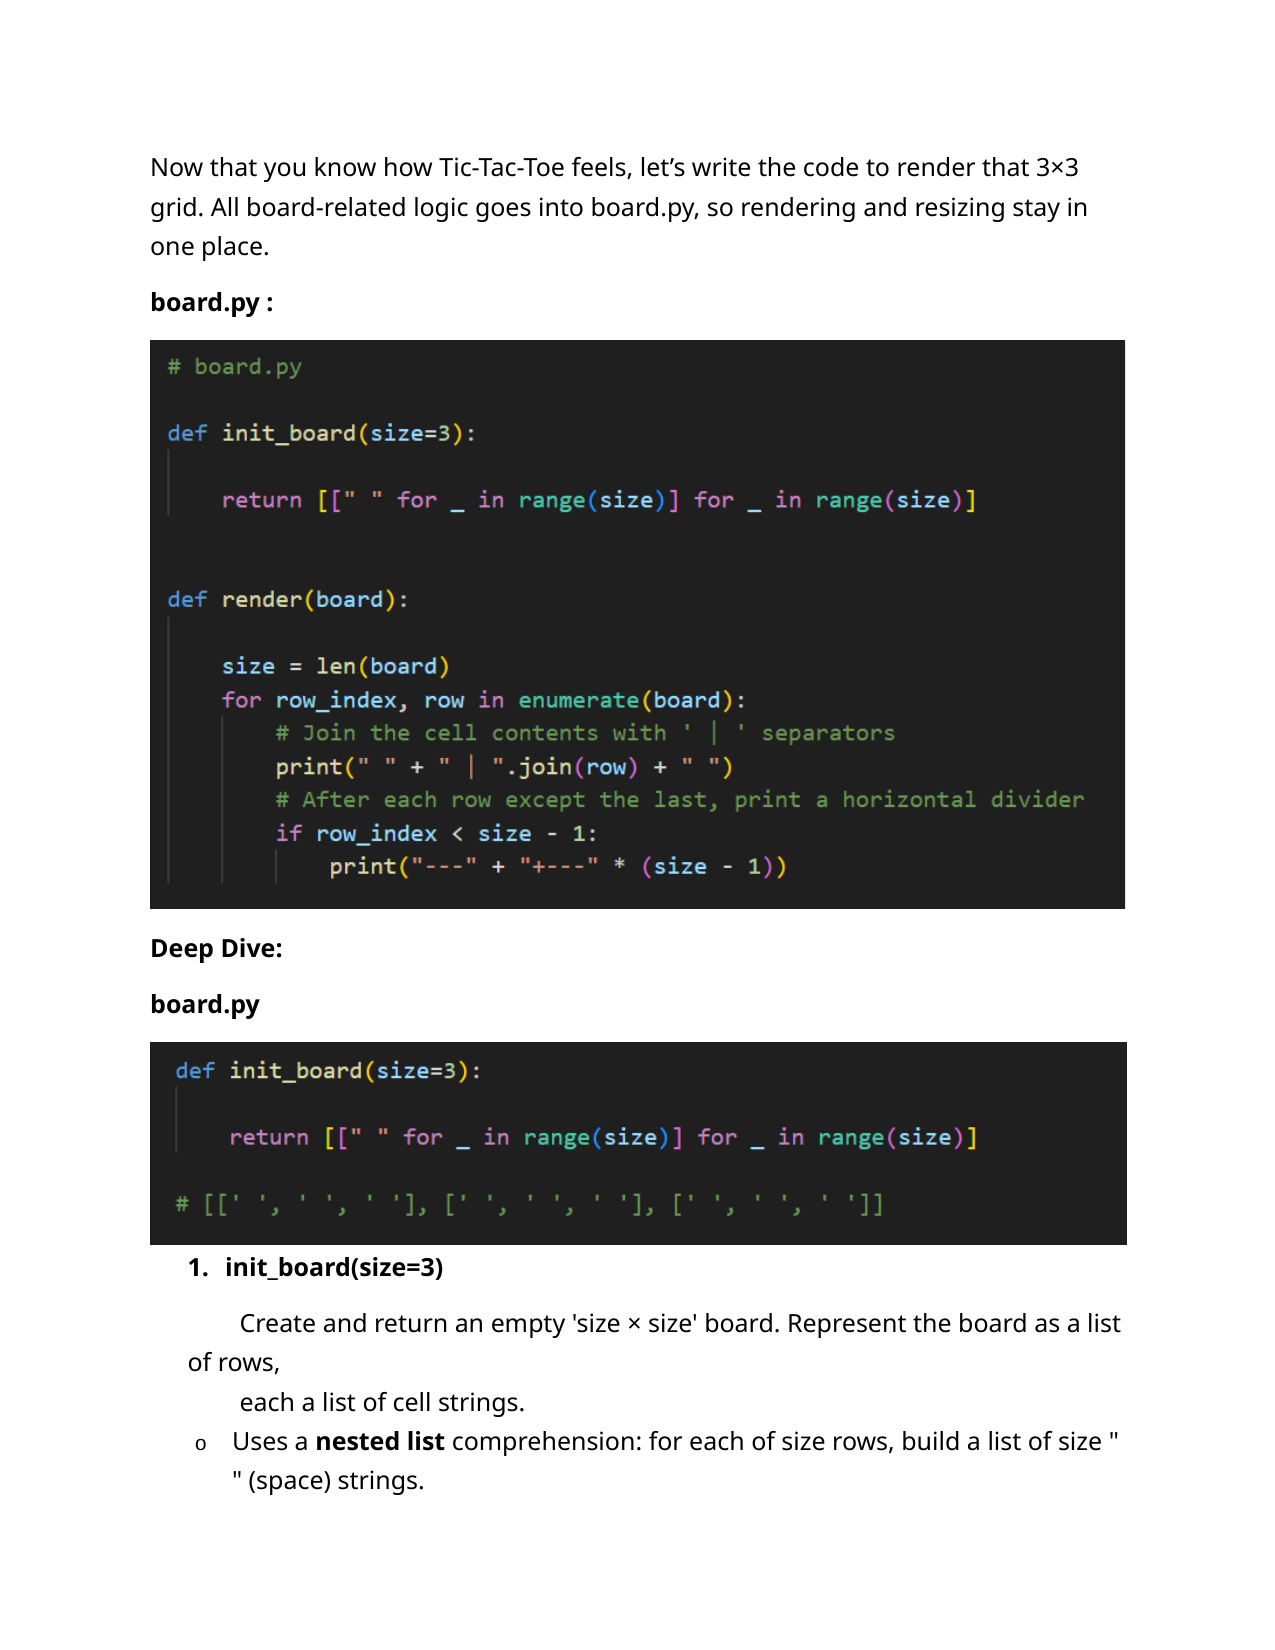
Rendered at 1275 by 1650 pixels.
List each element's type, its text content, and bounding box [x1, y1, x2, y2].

text board.py : [150, 284, 1125, 318]
picture [150, 340, 1125, 909]
text board.py [150, 986, 1125, 1020]
list Uses a nested list comprehension: for each of size rows, build a list of size " " (space) strings. [194, 1423, 1125, 1497]
list init_board(size=3) [187, 1250, 1125, 1284]
picture [150, 1042, 1127, 1245]
list Create and return an empty 'size × size' board. Represent the board as a list of rows, [187, 1306, 1125, 1379]
text Now that you know how Tic-Tac-Toe feels, let’s write the code to render that 3×3 grid. All board-related logic goes into board.py, so rendering and resizing stay in one place. [150, 150, 1125, 262]
list each a list of cell strings. [187, 1384, 1125, 1418]
text Deep Dive: [150, 930, 1125, 964]
